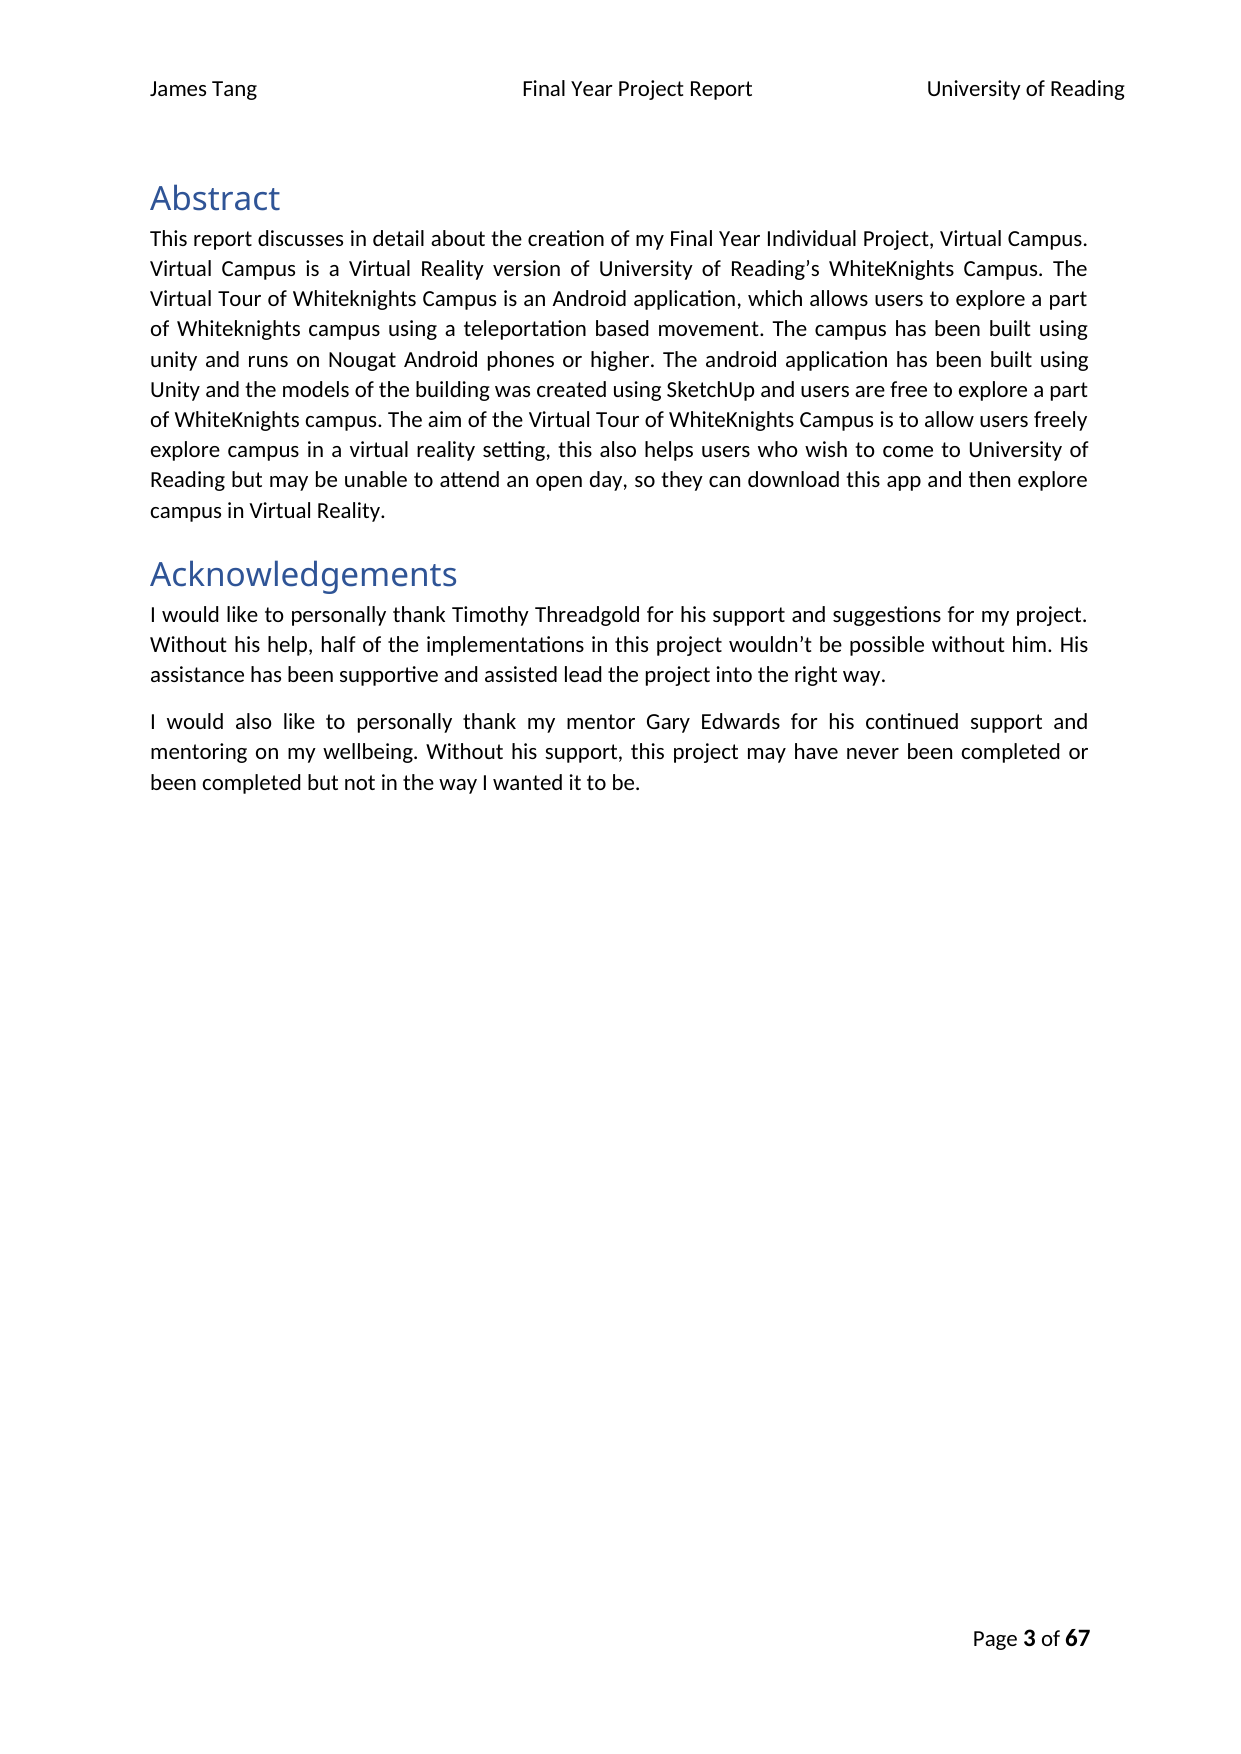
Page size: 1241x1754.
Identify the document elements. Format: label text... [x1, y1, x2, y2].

text This report discusses in detail about the creation of my Final Year Individual Project, Virtual Campus. Virtual Campus is a Virtual Reality version of University of Reading’s WhiteKnights Campus. The Virtual Tour of Whiteknights Campus is an Android application, which allows users to explore a part of Whiteknights campus using a teleportation based movement. The campus has been built using unity and runs on Nougat Android phones or higher. The android application has been built using Unity and the models of the building was created using SketchUp and users are free to explore a part of WhiteKnights campus. The aim of the Virtual Tour of WhiteKnights Campus is to allow users freely explore campus in a virtual reality setting, this also helps users who wish to come to University of Reading but may be unable to attend an open day, so they can download this app and then explore campus in Virtual Reality. [150, 224, 1090, 524]
subtitle Abstract [150, 175, 1090, 220]
text I would like to personally thank Timothy Threadgold for his support and suggestions for my project. Without his help, half of the implementations in this project wouldn’t be possible without him. His assistance has been supportive and assisted lead the project into the right way. [150, 600, 1090, 688]
text I would also like to personally thank my mentor Gary Edwards for his continued support and mentoring on my wellbeing. Without his support, this project may have never been completed or been completed but not in the way I wanted it to be. [150, 707, 1090, 796]
subtitle Acknowledgements [150, 551, 1090, 596]
